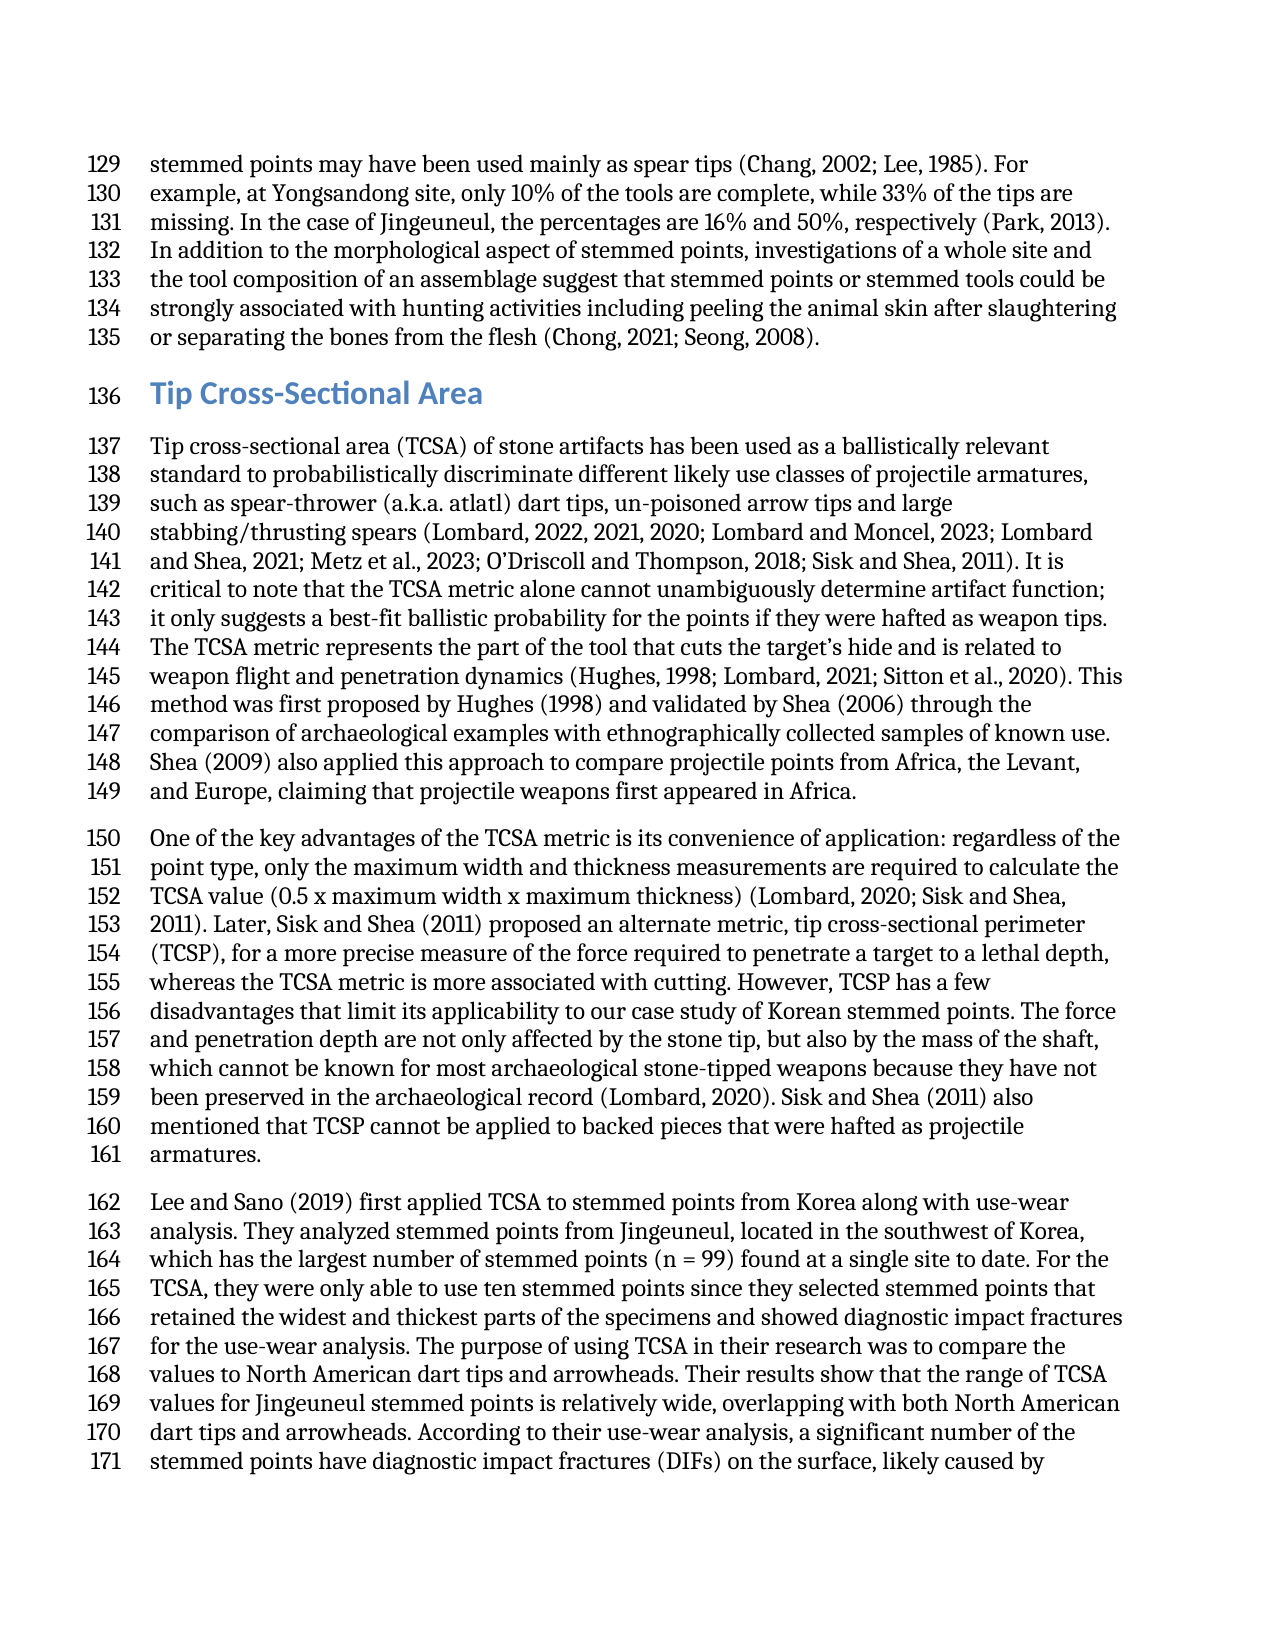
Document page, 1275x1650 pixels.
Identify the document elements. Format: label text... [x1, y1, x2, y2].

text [150, 1188, 1125, 1475]
text One of the key advantages of the TCSA metric is its convenience of application: regardless of the point type, only the maximum width and thickness measurements are required to calculate the TCSA value (0.5 x maximum width x maximum thickness) (Lombard, 2020; Sisk and Shea, 2011). Later, Sisk and Shea (2011) proposed an alternate metric, tip cross-sectional perimeter (TCSP), for a more precise measure of the force required to penetrate a target to a lethal depth, whereas the TCSA metric is more associated with cutting. However, TCSP has a few disadvantages that limit its applicability to our case study of Korean stemmed points. The force and penetration depth are not only affected by the stone tip, but also by the mass of the shaft, which cannot be known for most archaeological stone-tipped weapons because they have not been preserved in the archaeological record (Lombard, 2020). Sisk and Shea (2011) also mentioned that TCSP cannot be applied to backed pieces that were hafted as projectile armatures. [150, 824, 1125, 1169]
subtitle Tip Cross-Sectional Area [150, 372, 1125, 413]
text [150, 150, 1125, 351]
text Tip cross-sectional area (TCSA) of stone artifacts has been used as a ballistically relevant standard to probabilistically discriminate different likely use classes of projectile armatures, such as spear-thrower (a.k.a. atlatl) dart tips, un-poisoned arrow tips and large stabbing/thrusting spears (Lombard, 2022, 2021, 2020; Lombard and Moncel, 2023; Lombard and Shea, 2021; Metz et al., 2023; O’Driscoll and Thompson, 2018; Sisk and Shea, 2011). It is critical to note that the TCSA metric alone cannot unambiguously determine artifact function; it only suggests a best-fit ballistic probability for the points if they were hafted as weapon tips. The TCSA metric represents the part of the tool that cuts the target’s hide and is related to weapon flight and penetration dynamics (Hughes, 1998; Lombard, 2021; Sitton et al., 2020). This method was first proposed by Hughes (1998) and validated by Shea (2006) through the comparison of archaeological examples with ethnographically collected samples of known use. Shea (2009) also applied this approach to compare projectile points from Africa, the Levant, and Europe, claiming that projectile weapons first appeared in Africa. [150, 432, 1125, 805]
